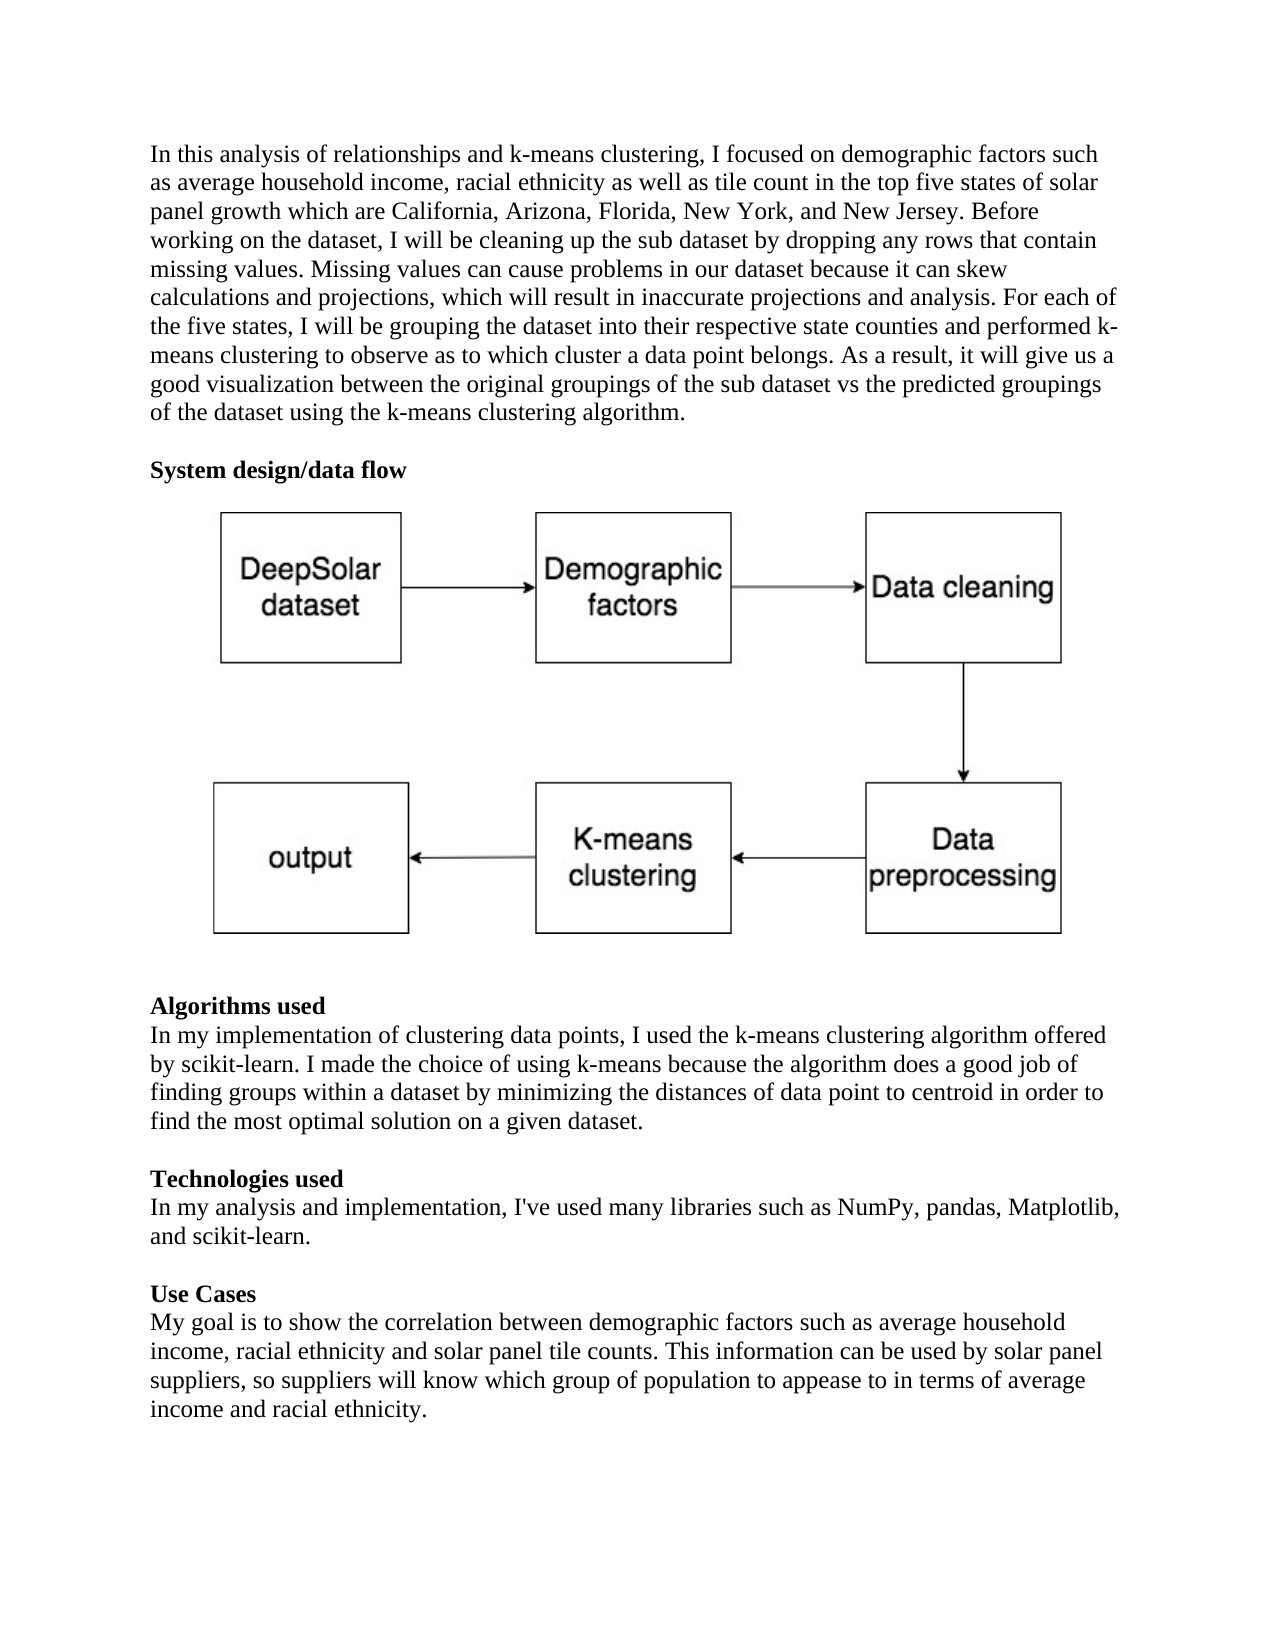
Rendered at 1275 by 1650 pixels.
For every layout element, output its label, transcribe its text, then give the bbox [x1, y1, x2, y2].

text In my implementation of clustering data points, I used the k-means clustering algorithm offered by scikit-learn. I made the choice of using k-means because the algorithm does a good job of finding groups within a dataset by minimizing the distances of data point to centroid in order to find the most optimal solution on a given dataset. [150, 1020, 1125, 1135]
picture [213, 512, 1062, 934]
text Algorithms used [150, 991, 1125, 1020]
text In this analysis of relationships and k-means clustering, I focused on demographic factors such as average household income, racial ethnicity as well as tile count in the top five states of solar panel growth which are California, Arizona, Florida, New York, and New Jersey. Before working on the dataset, I will be cleaning up the sub dataset by dropping any rows that contain missing values. Missing values can cause problems in our dataset because it can skew calculations and projections, which will result in inaccurate projections and analysis. For each of the five states, I will be grouping the dataset into their respective state counties and performed k-means clustering to observe as to which cluster a data point belongs. As a result, it will give us a good visualization between the original groupings of the sub dataset vs the predicted groupings of the dataset using the k-means clustering algorithm. [150, 139, 1125, 426]
text Technologies used [150, 1164, 1125, 1192]
text In my analysis and implementation, I've used many libraries such as NumPy, pandas, Matplotlib, and scikit-learn. [150, 1192, 1125, 1250]
text Use Cases [150, 1279, 1125, 1307]
text System design/data flow [150, 455, 1125, 484]
text My goal is to show the correlation between demographic factors such as average household income, racial ethnicity and solar panel tile counts. This information can be used by solar panel suppliers, so suppliers will know which group of population to appease to in terms of average income and racial ethnicity. [150, 1307, 1125, 1422]
